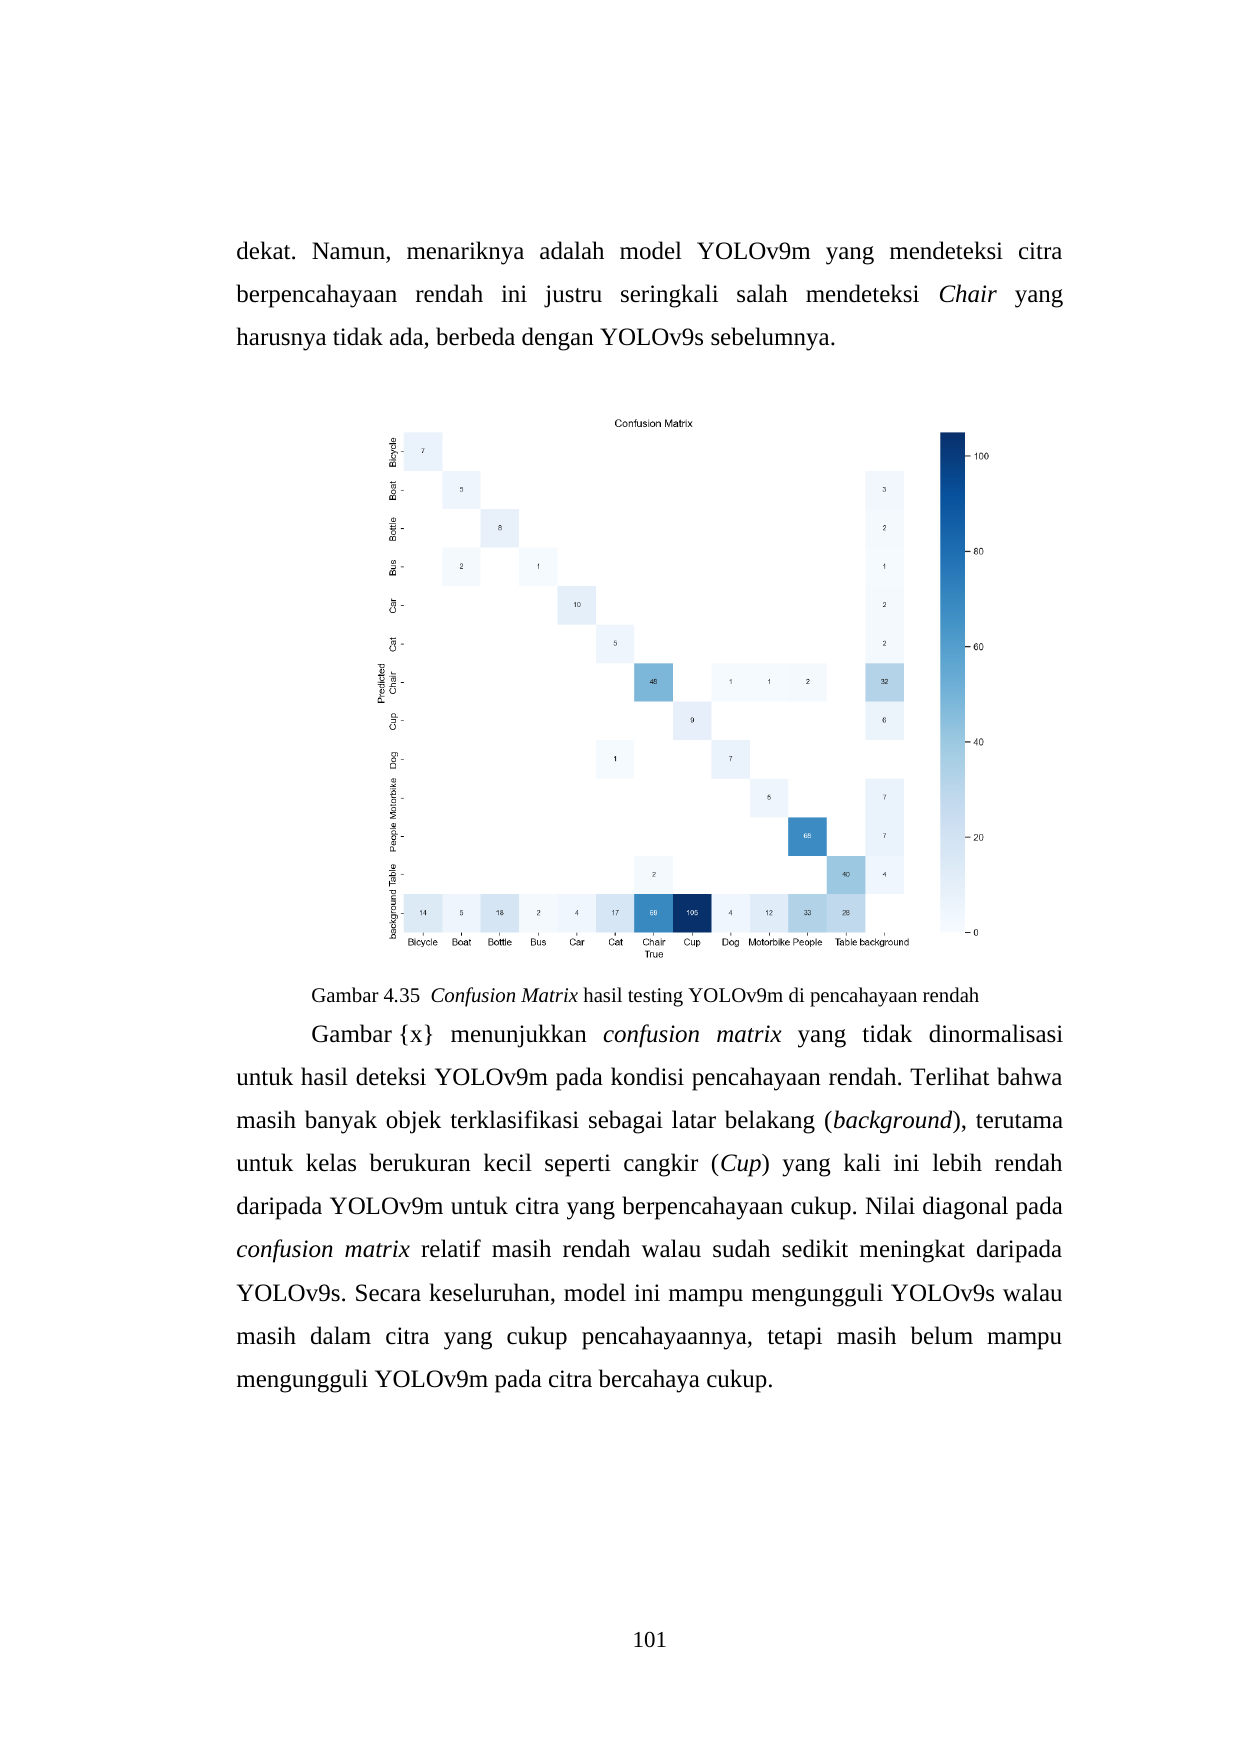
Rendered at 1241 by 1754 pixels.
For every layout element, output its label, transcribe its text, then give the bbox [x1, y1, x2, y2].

text Gambar {x} menunjukkan confusion matrix yang tidak dinormalisasi untuk hasil deteksi YOLOv9m pada kondisi pencahayaan rendah. Terlihat bahwa masih banyak objek terklasifikasi sebagai latar belakang (background), terutama untuk kelas berukuran kecil seperti cangkir (Cup) yang kali ini lebih rendah daripada YOLOv9m untuk citra yang berpencahayaan cukup. Nilai diagonal pada confusion matrix relatif masih rendah walau sudah sedikit meningkat daripada YOLOv9s. Secara keseluruhan, model ini mampu mengungguli YOLOv9s walau masih dalam citra yang cukup pencahayaannya, tetapi masih belum mampu mengungguli YOLOv9m pada citra bercahaya cukup. [236, 1019, 1063, 1393]
picture [311, 408, 1060, 970]
text Gambar 4.35 Confusion Matrix hasil testing YOLOv9m di pencahayaan rendah [311, 983, 1063, 1007]
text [236, 236, 1063, 351]
